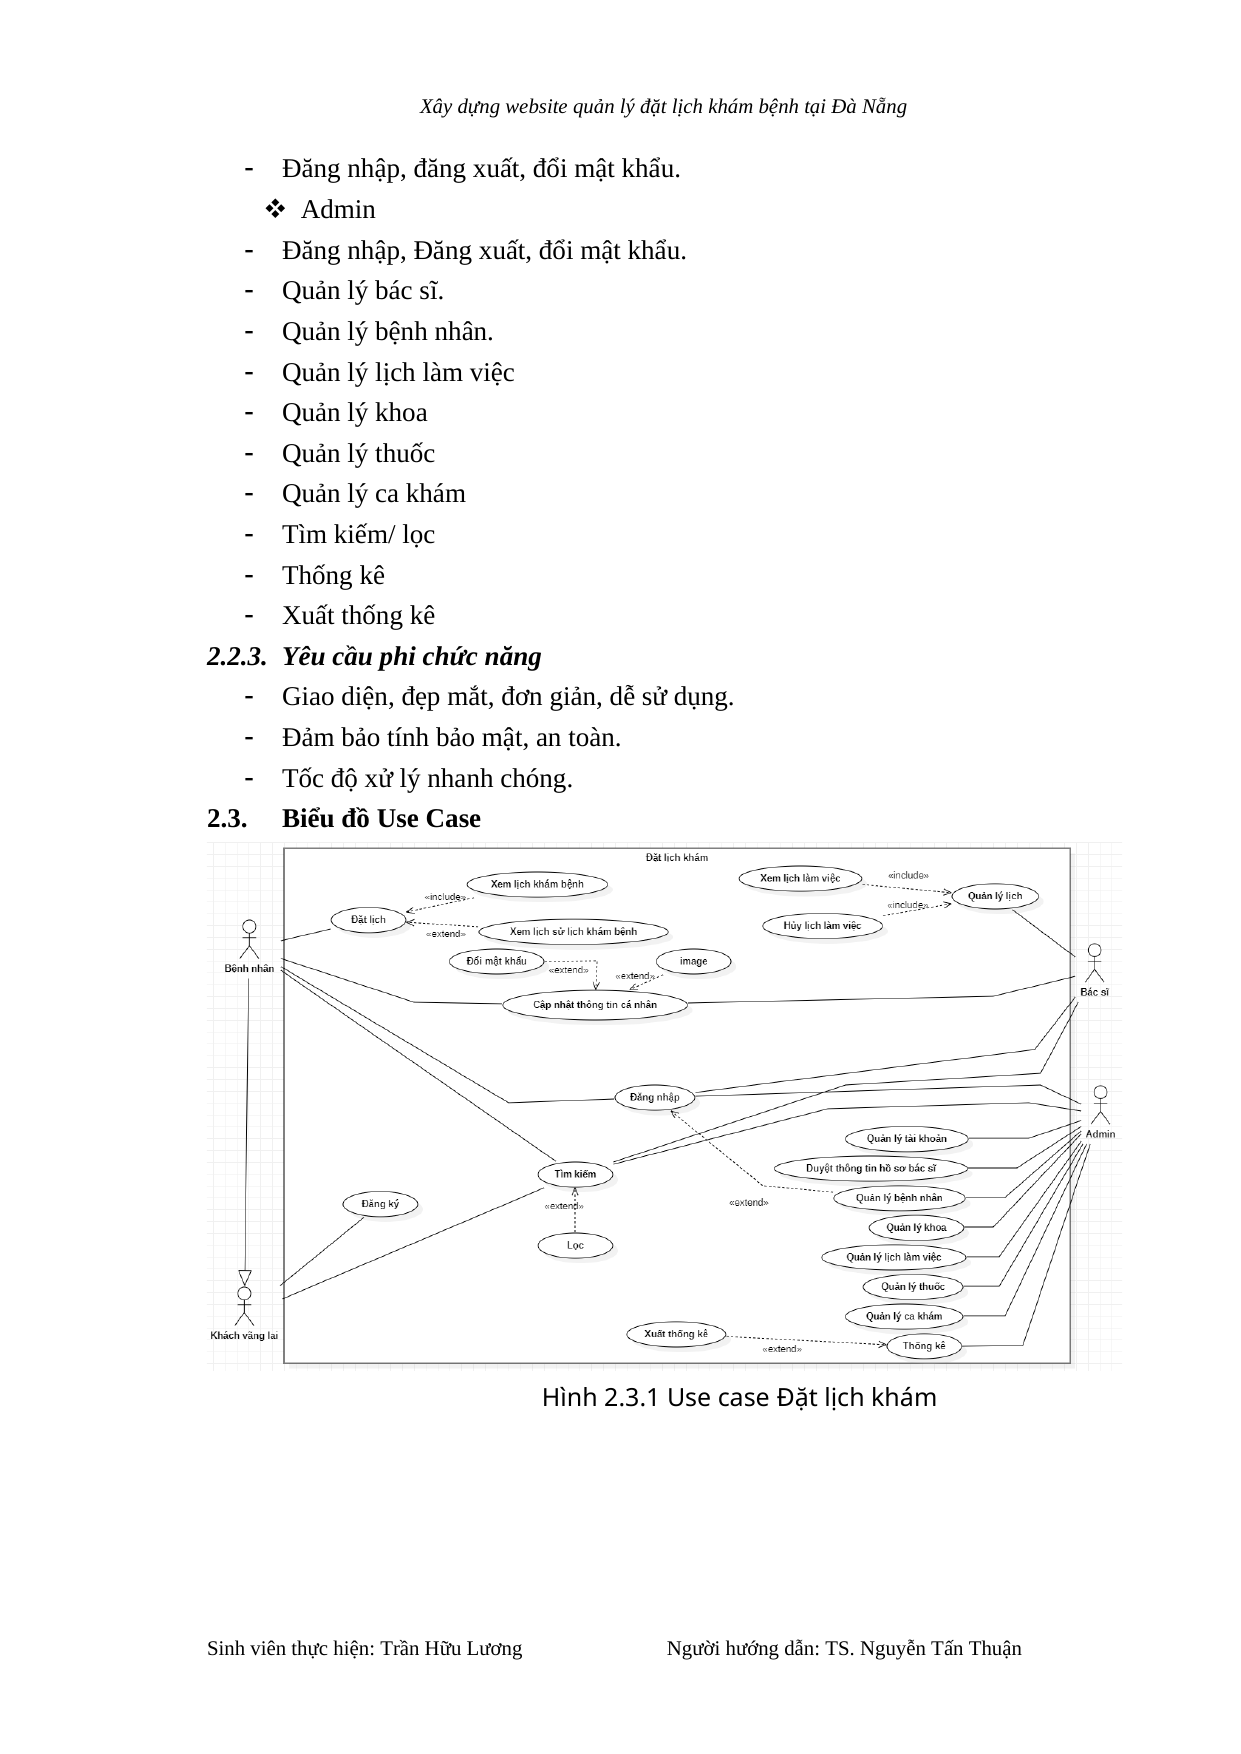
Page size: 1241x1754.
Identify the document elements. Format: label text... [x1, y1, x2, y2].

list Quản lý lịch làm việc [244, 356, 1122, 387]
picture [206, 842, 1123, 1371]
list Đảm bảo tính bảo mật, an toàn. [244, 721, 1122, 752]
list Quản lý bác sĩ. [244, 274, 1122, 306]
list Xuất thống kê [244, 599, 1122, 631]
list Thống kê [244, 559, 1122, 590]
list Đăng nhập, Đăng xuất, đổi mật khẩu. [244, 234, 1122, 265]
list Đăng nhập, đăng xuất, đổi mật khẩu. [244, 153, 1122, 184]
list Admin [263, 193, 1122, 224]
list Quản lý bệnh nhân. [244, 315, 1122, 346]
list Tìm kiếm/ lọc [244, 518, 1122, 549]
list Quản lý ca khám [244, 478, 1122, 509]
list Giao diện, đẹp mắt, đơn giản, dễ sử dụng. [244, 681, 1122, 712]
text Hình 2.3.1 Use case Đặt lịch khám [282, 1379, 1122, 1413]
list Yêu cầu phi chức năng [207, 640, 1122, 671]
list Quản lý khoa [244, 396, 1122, 428]
list Quản lý thuốc [244, 437, 1122, 468]
list Biểu đồ Use Case [207, 802, 1122, 833]
list Tốc độ xử lý nhanh chóng. [244, 762, 1122, 793]
